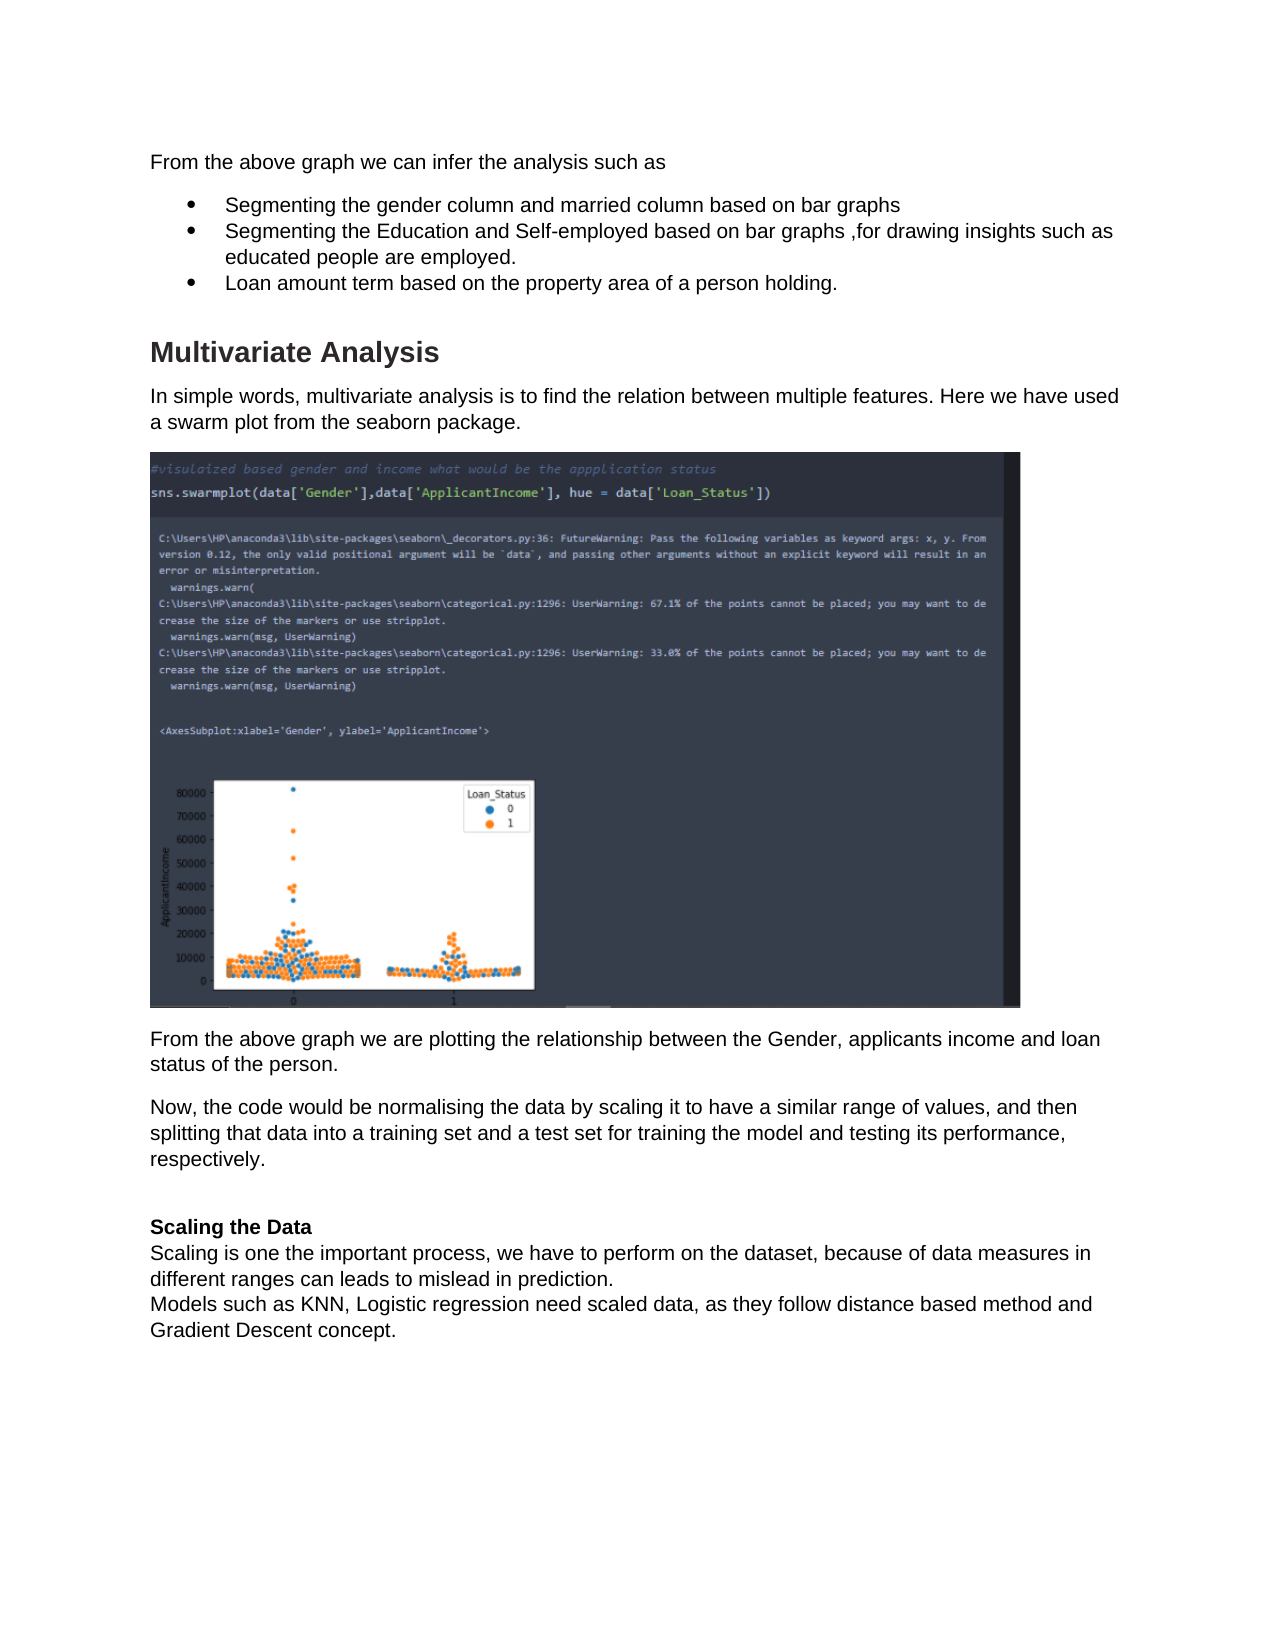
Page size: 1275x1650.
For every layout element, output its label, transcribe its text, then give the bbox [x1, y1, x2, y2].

picture [150, 452, 1021, 1008]
list Loan amount term based on the property area of a person holding. [187, 271, 1125, 295]
text From the above graph we can infer the analysis such as [150, 150, 1125, 174]
text From the above graph we are plotting the relationship between the Gender, applicants income and loan status of the person. [150, 1026, 1125, 1076]
text In simple words, multivariate analysis is to find the relation between multiple features. Here we have used a swarm plot from the seaborn package. [150, 384, 1125, 434]
subtitle Multivariate Analysis [150, 322, 1125, 369]
list Segmenting the gender column and married column based on bar graphs [187, 192, 1125, 217]
text Now, the code would be normalising the data by scaling it to have a similar range of values, and then splitting that data into a training set and a test set for training the model and testing its performance, respectively. [150, 1095, 1125, 1170]
text Scaling the Data Scaling is one the important process, we have to perform on the dataset, because of data measures in different ranges can leads to mislead in prediction. Models such as KNN, Logistic regression need scaled data, as they follow distance based method and Gradient Descent concept. [150, 1189, 1125, 1372]
list Segmenting the Education and Self-employed based on bar graphs ,for drawing insights such as educated people are employed. [187, 219, 1125, 269]
